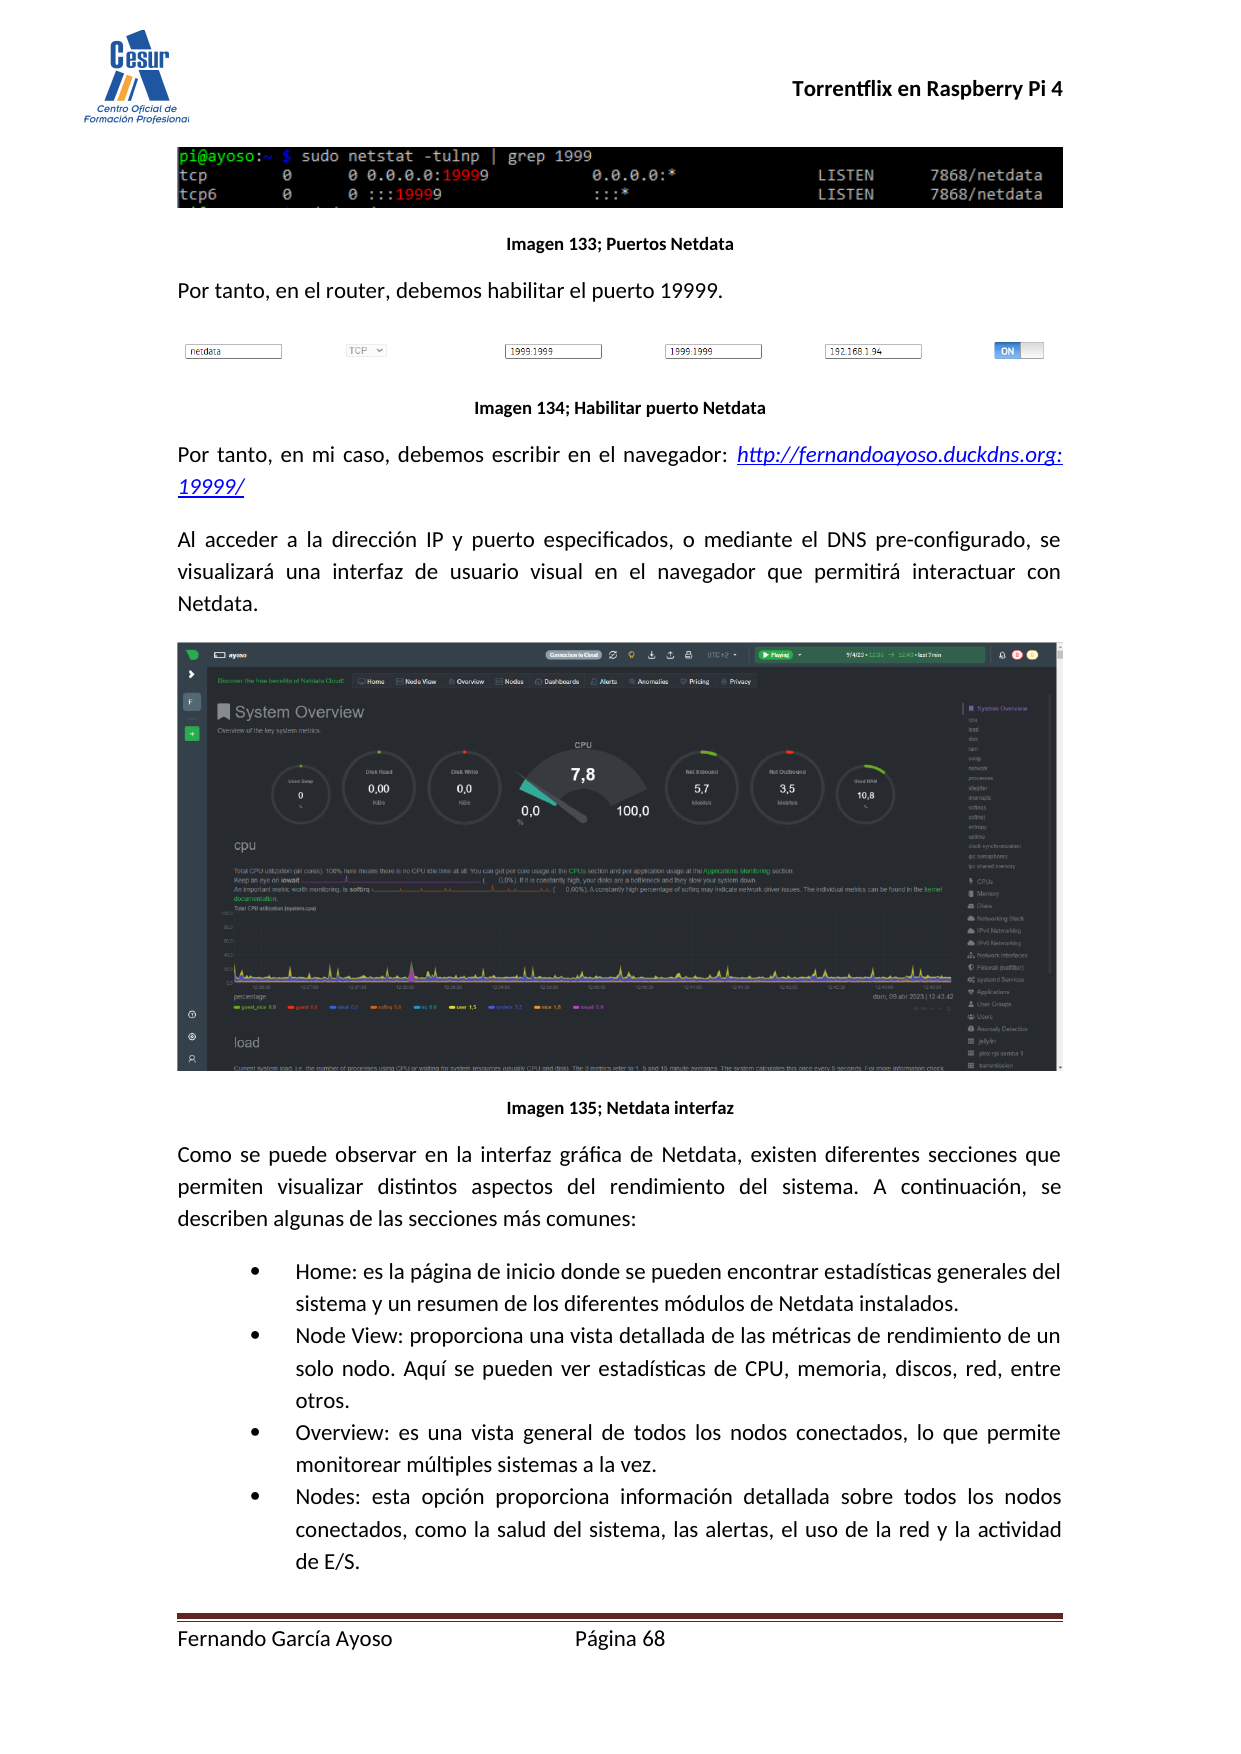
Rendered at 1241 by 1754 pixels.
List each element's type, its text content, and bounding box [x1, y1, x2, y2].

picture [84, 30, 190, 124]
text Por tanto, en el router, debemos habilitar el puerto 19999. [177, 276, 1063, 304]
text Al acceder a la dirección IP y puerto especificados, o mediante el DNS pre-configurado, se visualizará una interfaz de usuario visual en el navegador que permitirá interactuar con Netdata. [177, 525, 1063, 617]
text Por tanto, en mi caso, debemos escribir en el navegador: http://fernandoayoso.duckdns.org: 19999/ [177, 440, 1063, 500]
text Imagen 133; Puertos Netdata [177, 232, 1063, 255]
text Imagen 134; Habilitar puerto Netdata [177, 396, 1063, 419]
picture [177, 147, 1063, 208]
list Home: es la página de inicio donde se pueden encontrar estadísticas generales del sistema y un resumen de los diferentes módulos de Netdata instalados. [251, 1257, 1063, 1317]
picture [177, 642, 1063, 1071]
list Overview: es una vista general de todos los nodos conectados, lo que permite monitorear múltiples sistemas a la vez. [251, 1418, 1063, 1478]
list Node View: proporciona una vista detallada de las métricas de rendimiento de un solo nodo. Aquí se pueden ver estadísticas de CPU, memoria, discos, red, entre otros. [251, 1322, 1063, 1414]
picture [177, 329, 1063, 371]
text Como se puede observar en la interfaz gráfica de Netdata, existen diferentes secciones que permiten visualizar distintos aspectos del rendimiento del sistema. A continuación, se describen algunas de las secciones más comunes: [177, 1140, 1063, 1232]
list Nodes: esta opción proporciona información detallada sobre todos los nodos conectados, como la salud del sistema, las alertas, el uso de la red y la actividad de E/S. [251, 1482, 1063, 1575]
text Imagen 135; Netdata interfaz [177, 1096, 1063, 1119]
